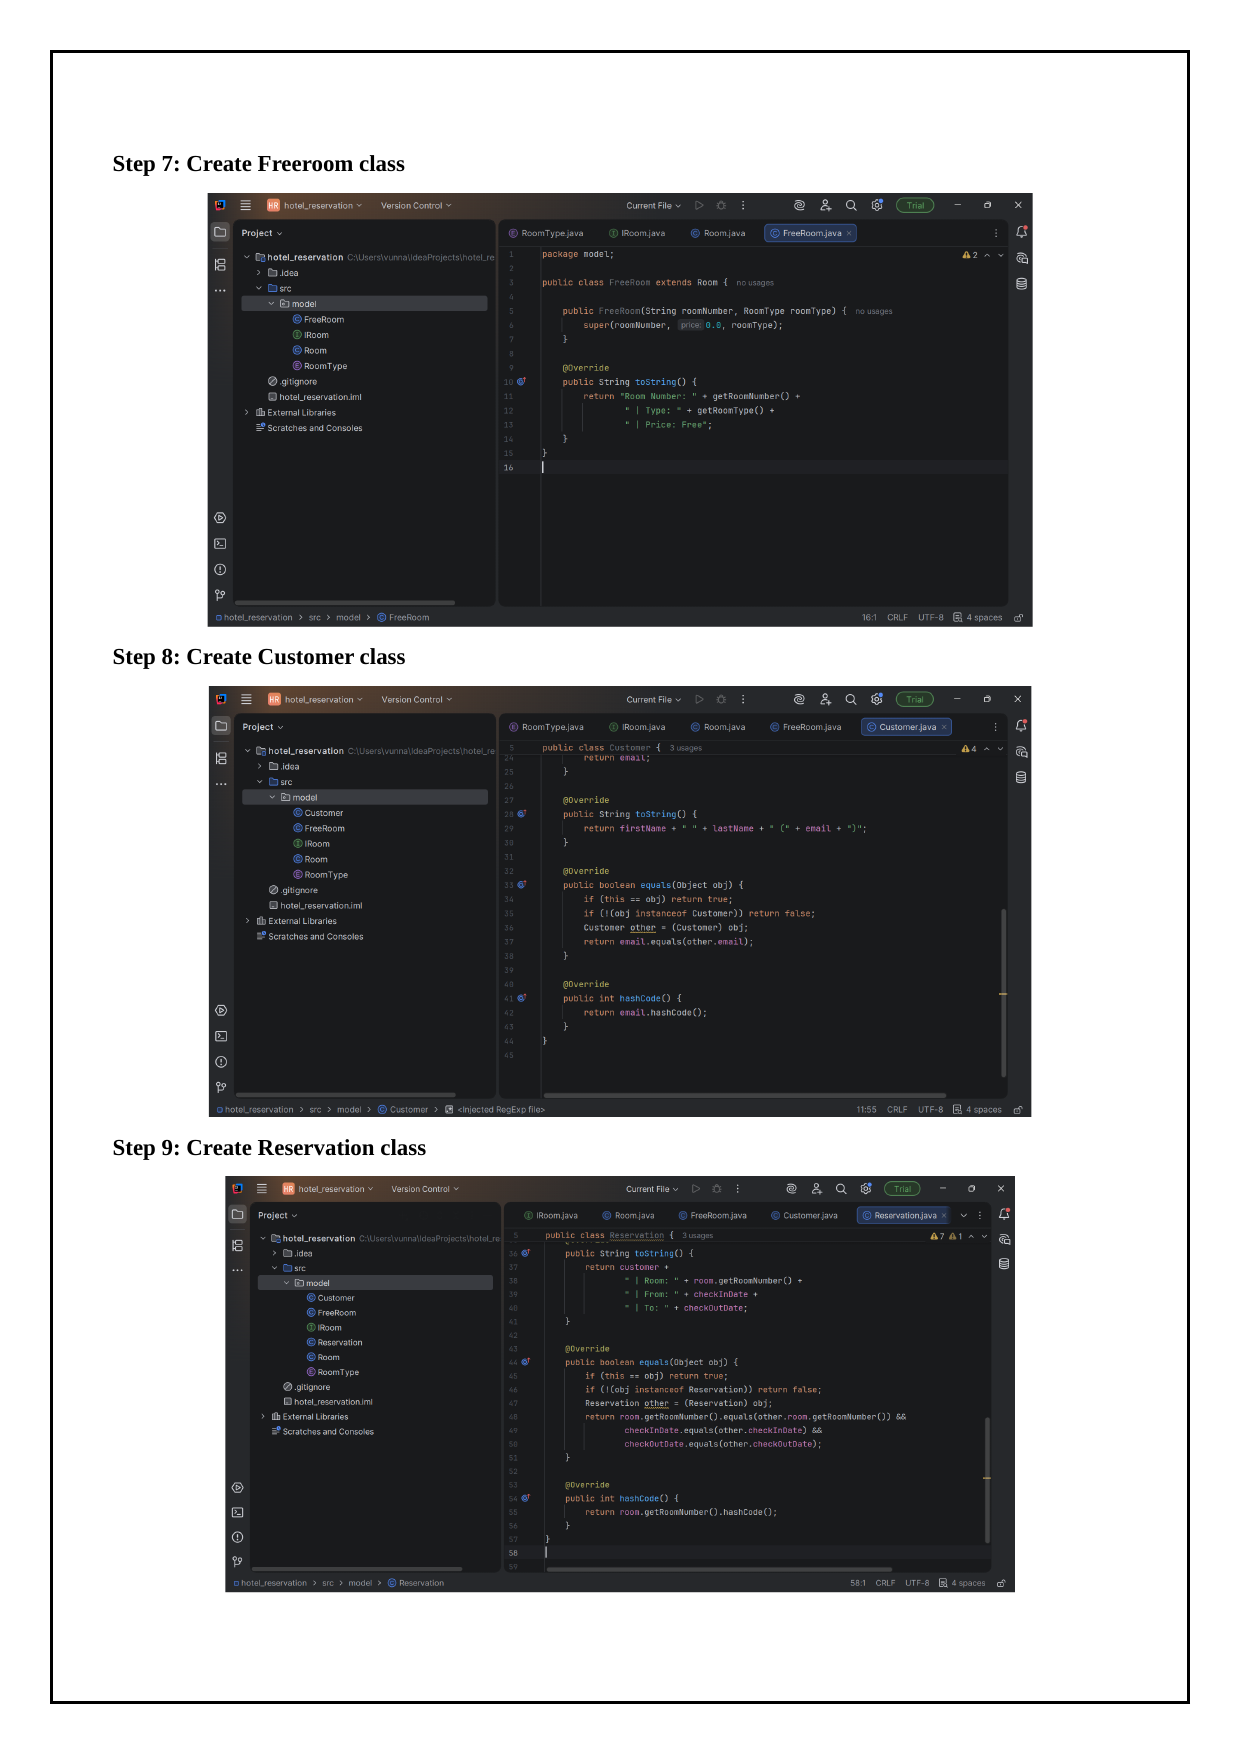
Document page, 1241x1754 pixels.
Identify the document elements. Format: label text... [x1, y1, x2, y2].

picture [208, 686, 1032, 1117]
text Step 8: Create Customer class [112, 643, 1128, 670]
picture [225, 1176, 1015, 1593]
picture [207, 193, 1033, 627]
text Step 9: Create Reservation class [112, 1134, 1128, 1160]
text Step 7: Create Freeroom class [112, 150, 1128, 176]
